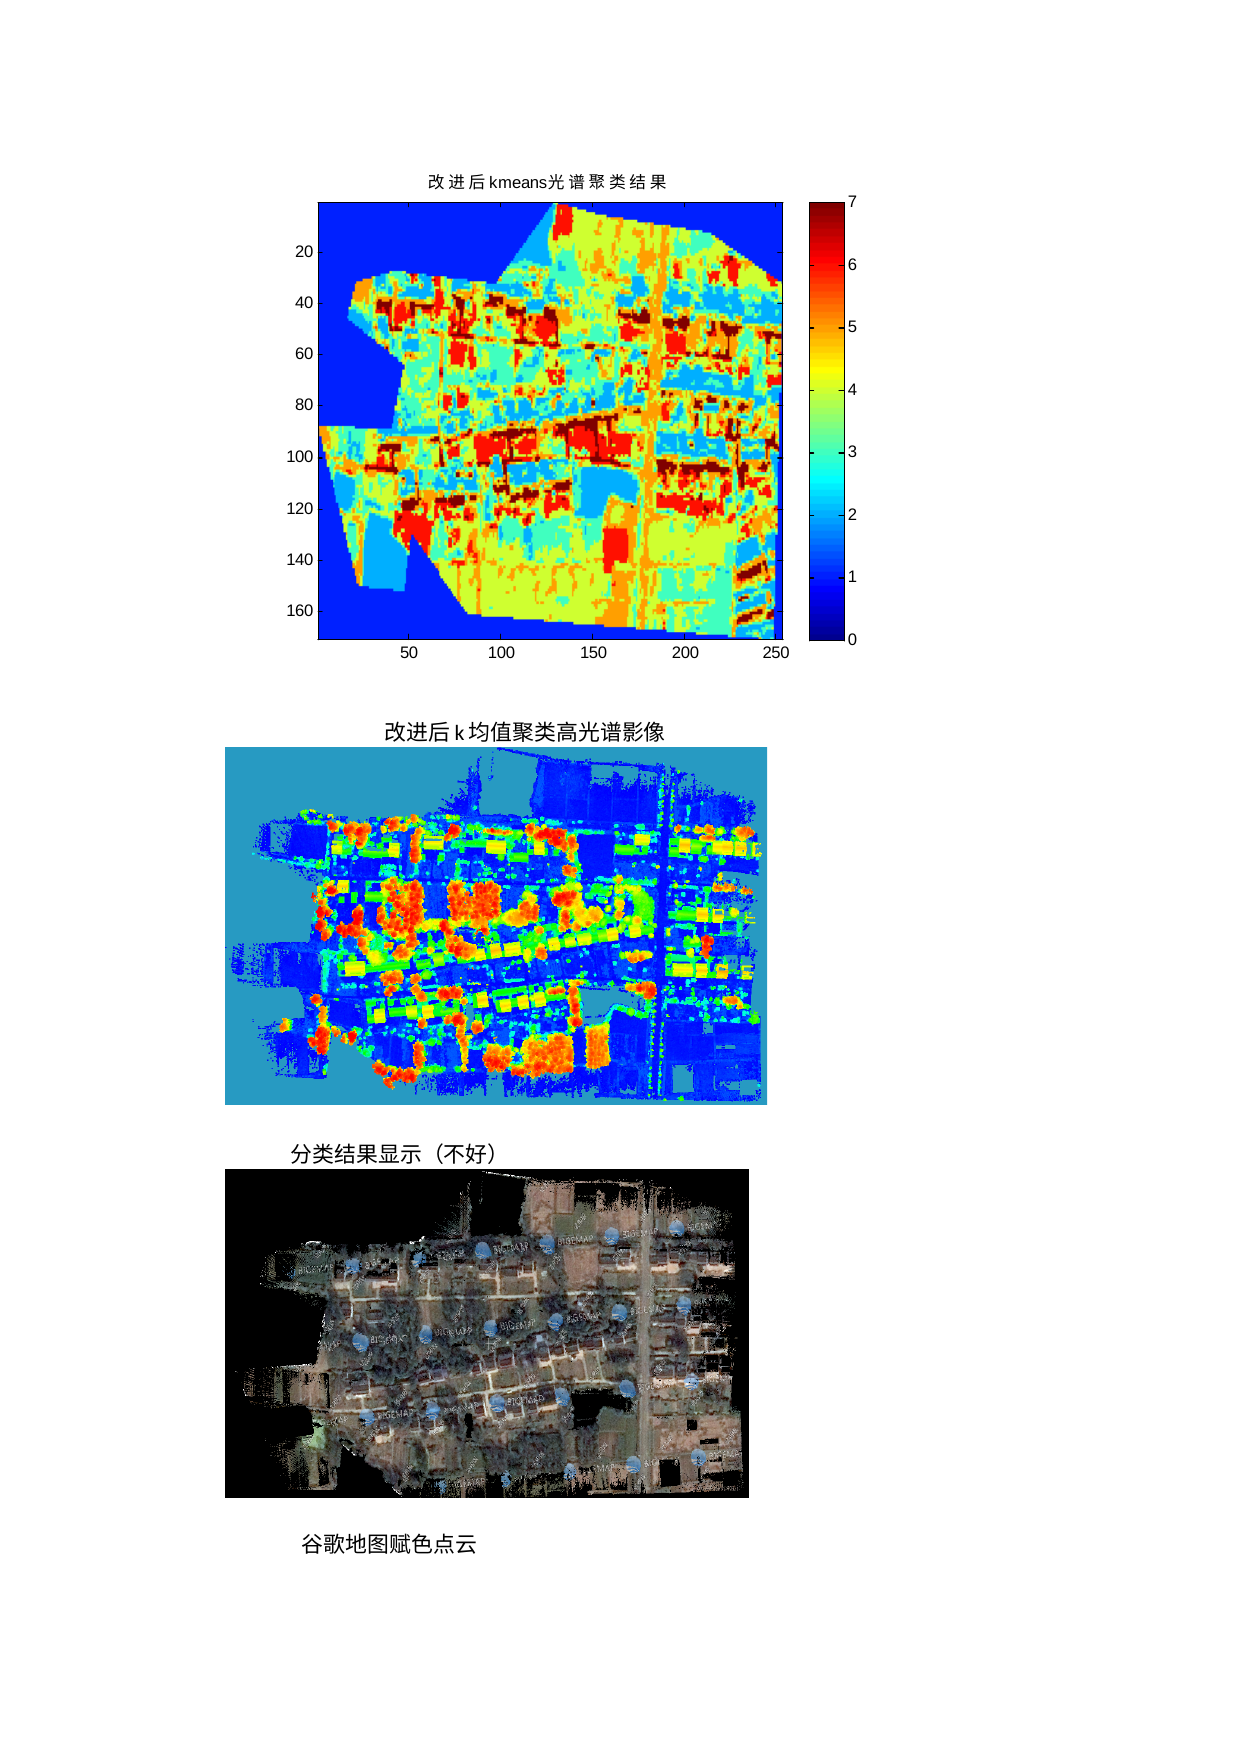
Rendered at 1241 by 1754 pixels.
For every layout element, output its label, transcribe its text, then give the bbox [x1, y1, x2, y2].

list 分类结果显示（不好） [225, 1137, 1053, 1169]
picture [225, 1169, 749, 1498]
text 改进后k均值聚类高光谱影像 [187, 714, 1053, 747]
picture [225, 747, 768, 1105]
list 谷歌地图赋色点云 [225, 1527, 1053, 1559]
